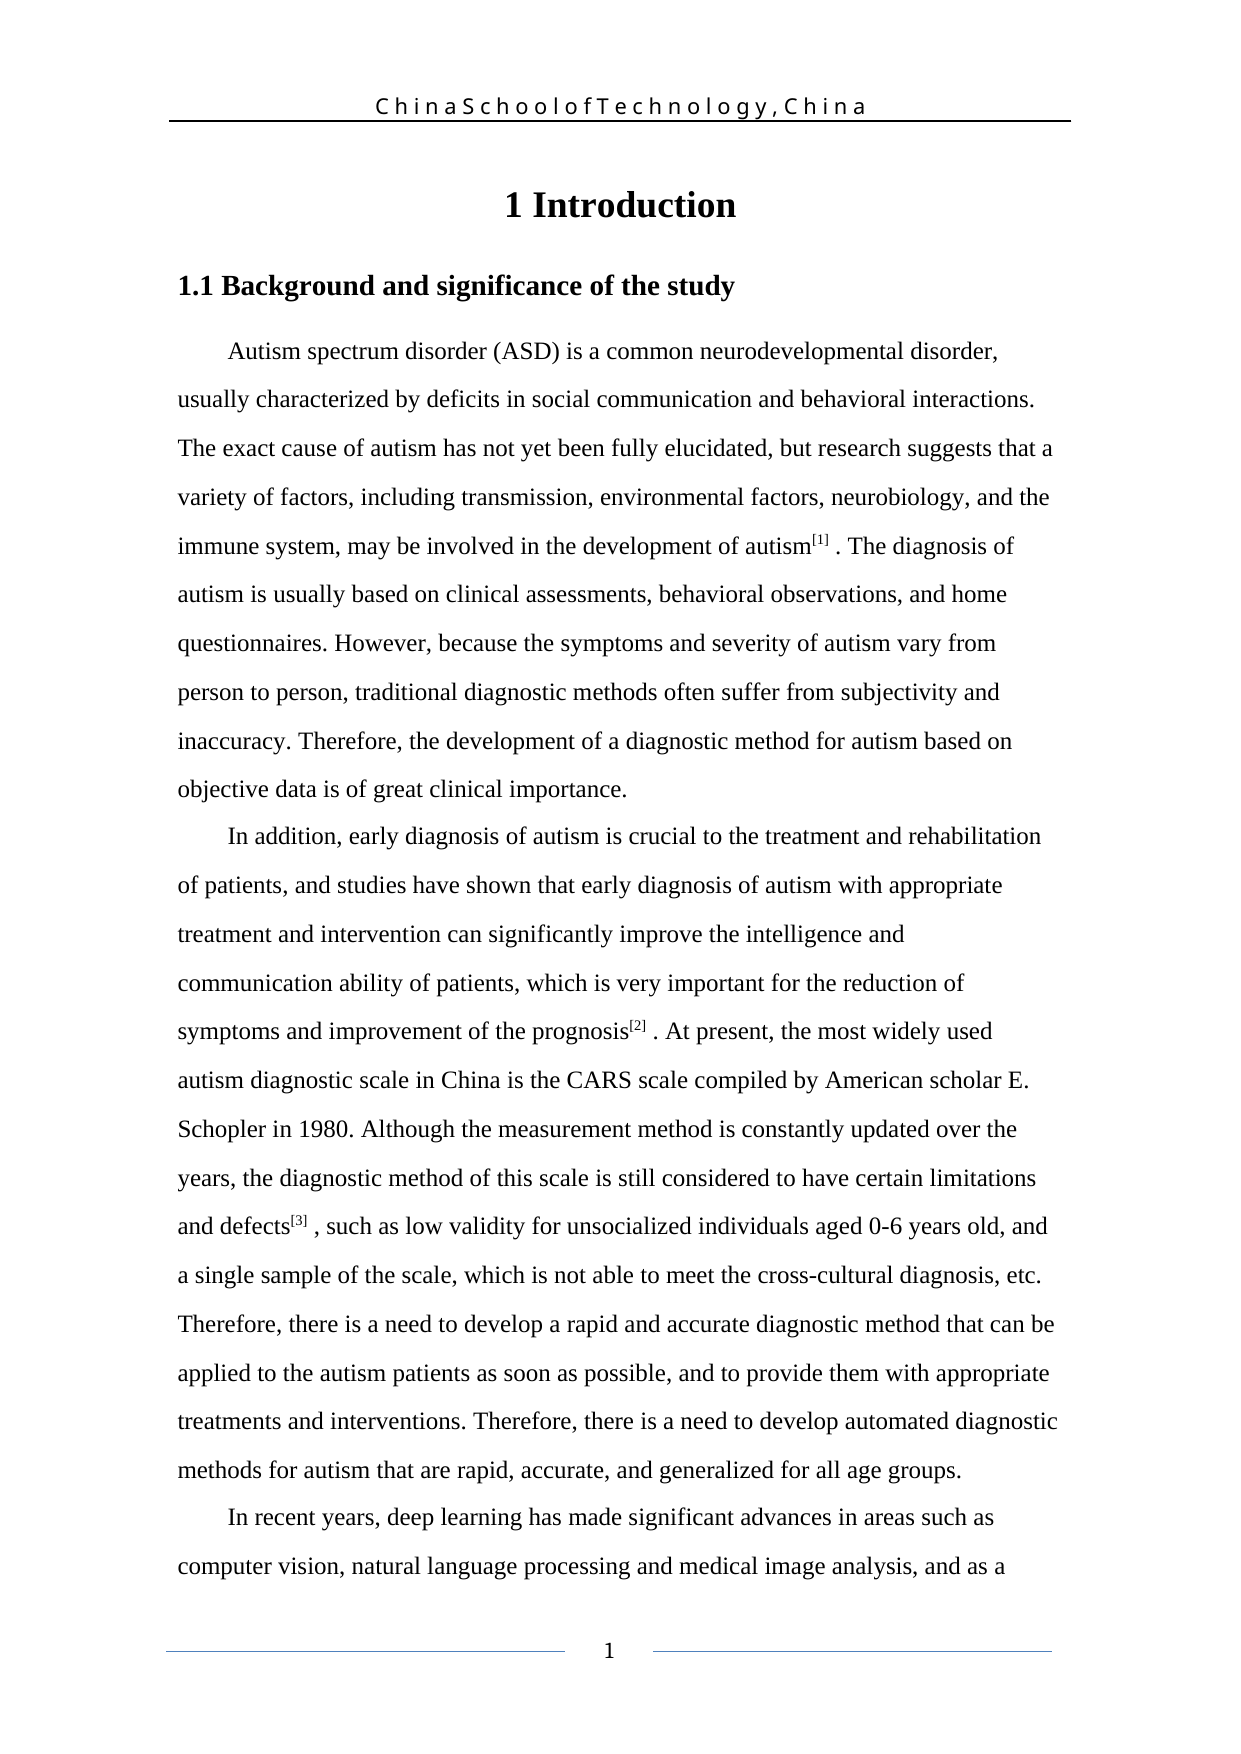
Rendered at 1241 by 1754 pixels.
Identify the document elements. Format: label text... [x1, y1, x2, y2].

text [177, 1500, 1063, 1581]
text In addition, early diagnosis of autism is crucial to the treatment and rehabilitation of patients, and studies have shown that early diagnosis of autism with appropriate treatment and intervention can significantly improve the intelligence and communication ability of patients, which is very important for the reduction of symptoms and improvement of the prognosis[2] . At present, the most widely used autism diagnostic scale in China is the CARS scale compiled by American scholar E. Schopler in 1980. Although the measurement method is constantly updated over the years, the diagnostic method of this scale is still considered to have certain limitations and defects[3] , such as low validity for unsocialized individuals aged 0-6 years old, and a single sample of the scale, which is not able to meet the cross-cultural diagnosis, etc. Therefore, there is a need to develop a rapid and accurate diagnostic method that can be applied to the autism patients as soon as possible, and to provide them with appropriate treatments and interventions. Therefore, there is a need to develop automated diagnostic methods for autism that are rapid, accurate, and generalized for all age groups. [177, 819, 1063, 1486]
text 1.1 Background and significance of the study [177, 253, 1063, 318]
text Autism spectrum disorder (ASD) is a common neurodevelopmental disorder, usually characterized by deficits in social communication and behavioral interactions. The exact cause of autism has not yet been fully elucidated, but research suggests that a variety of factors, including transmission, environmental factors, neurobiology, and the immune system, may be involved in the development of autism[1] . The diagnosis of autism is usually based on clinical assessments, behavioral observations, and home questionnaires. However, because the symptoms and severity of autism vary from person to person, traditional diagnostic methods often suffer from subjectivity and inaccuracy. Therefore, the development of a diagnostic method for autism based on objective data is of great clinical importance. [177, 334, 1063, 805]
text 1 Introduction [177, 171, 1063, 236]
